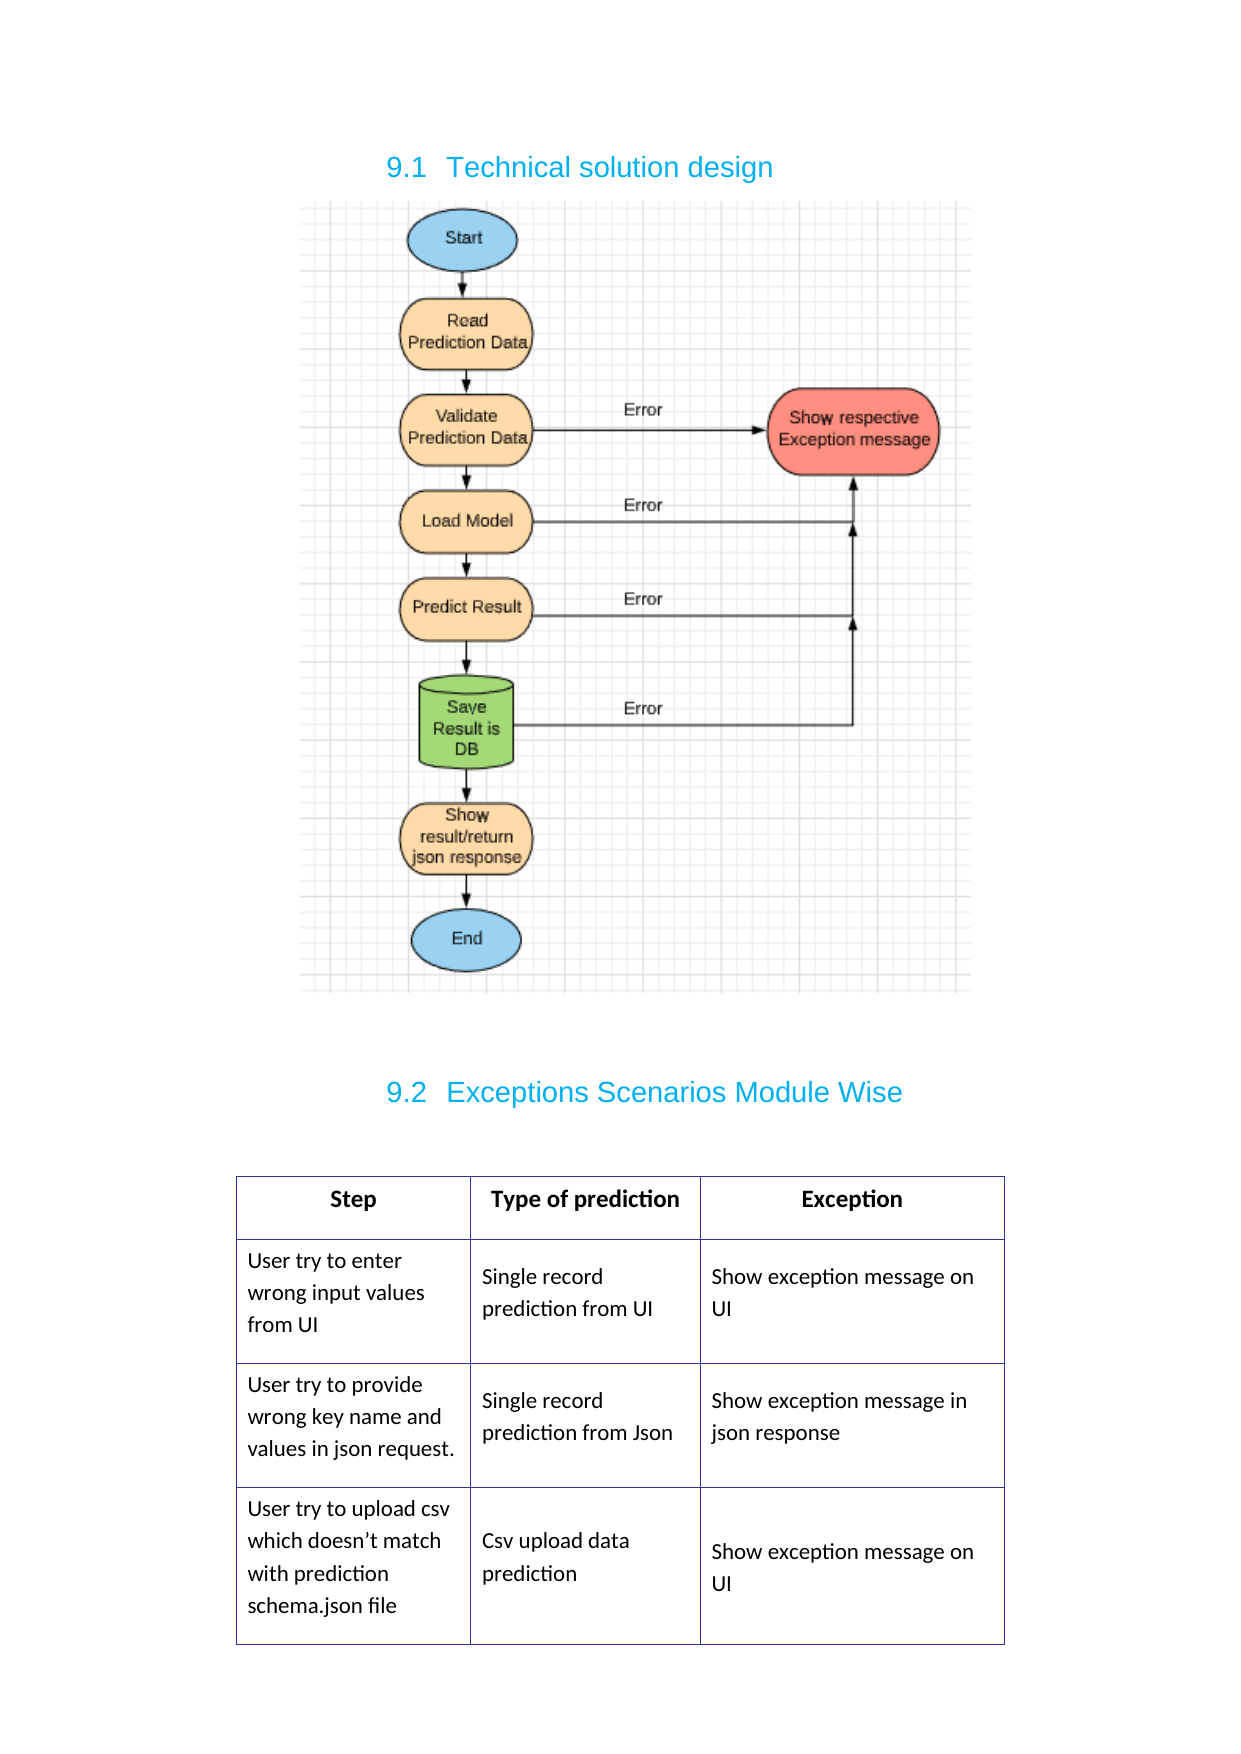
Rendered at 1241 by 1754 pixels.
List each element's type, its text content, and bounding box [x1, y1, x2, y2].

table_cell Single record prediction from UI [471, 1240, 700, 1363]
table_cell Csv upload data prediction [471, 1488, 700, 1644]
table_cell Show exception message on UI [701, 1488, 1004, 1644]
picture [300, 201, 971, 993]
table_cell User try to enter wrong input values from UI [237, 1240, 470, 1363]
subtitle Exceptions Scenarios Module Wise [386, 1075, 1090, 1109]
table_cell User try to provide wrong key name and values in json request. [237, 1364, 470, 1487]
table_cell Show exception message in json response [701, 1364, 1004, 1487]
table_cell User try to upload csv which doesn’t match with prediction schema.json file [237, 1488, 470, 1644]
table_cell Single record prediction from Json [471, 1364, 700, 1487]
table_header Exception [701, 1177, 1004, 1238]
table_cell Show exception message on UI [701, 1240, 1004, 1363]
table_header Step [237, 1177, 470, 1238]
subtitle Technical solution design [386, 150, 1090, 183]
table_header Type of prediction [471, 1177, 700, 1238]
